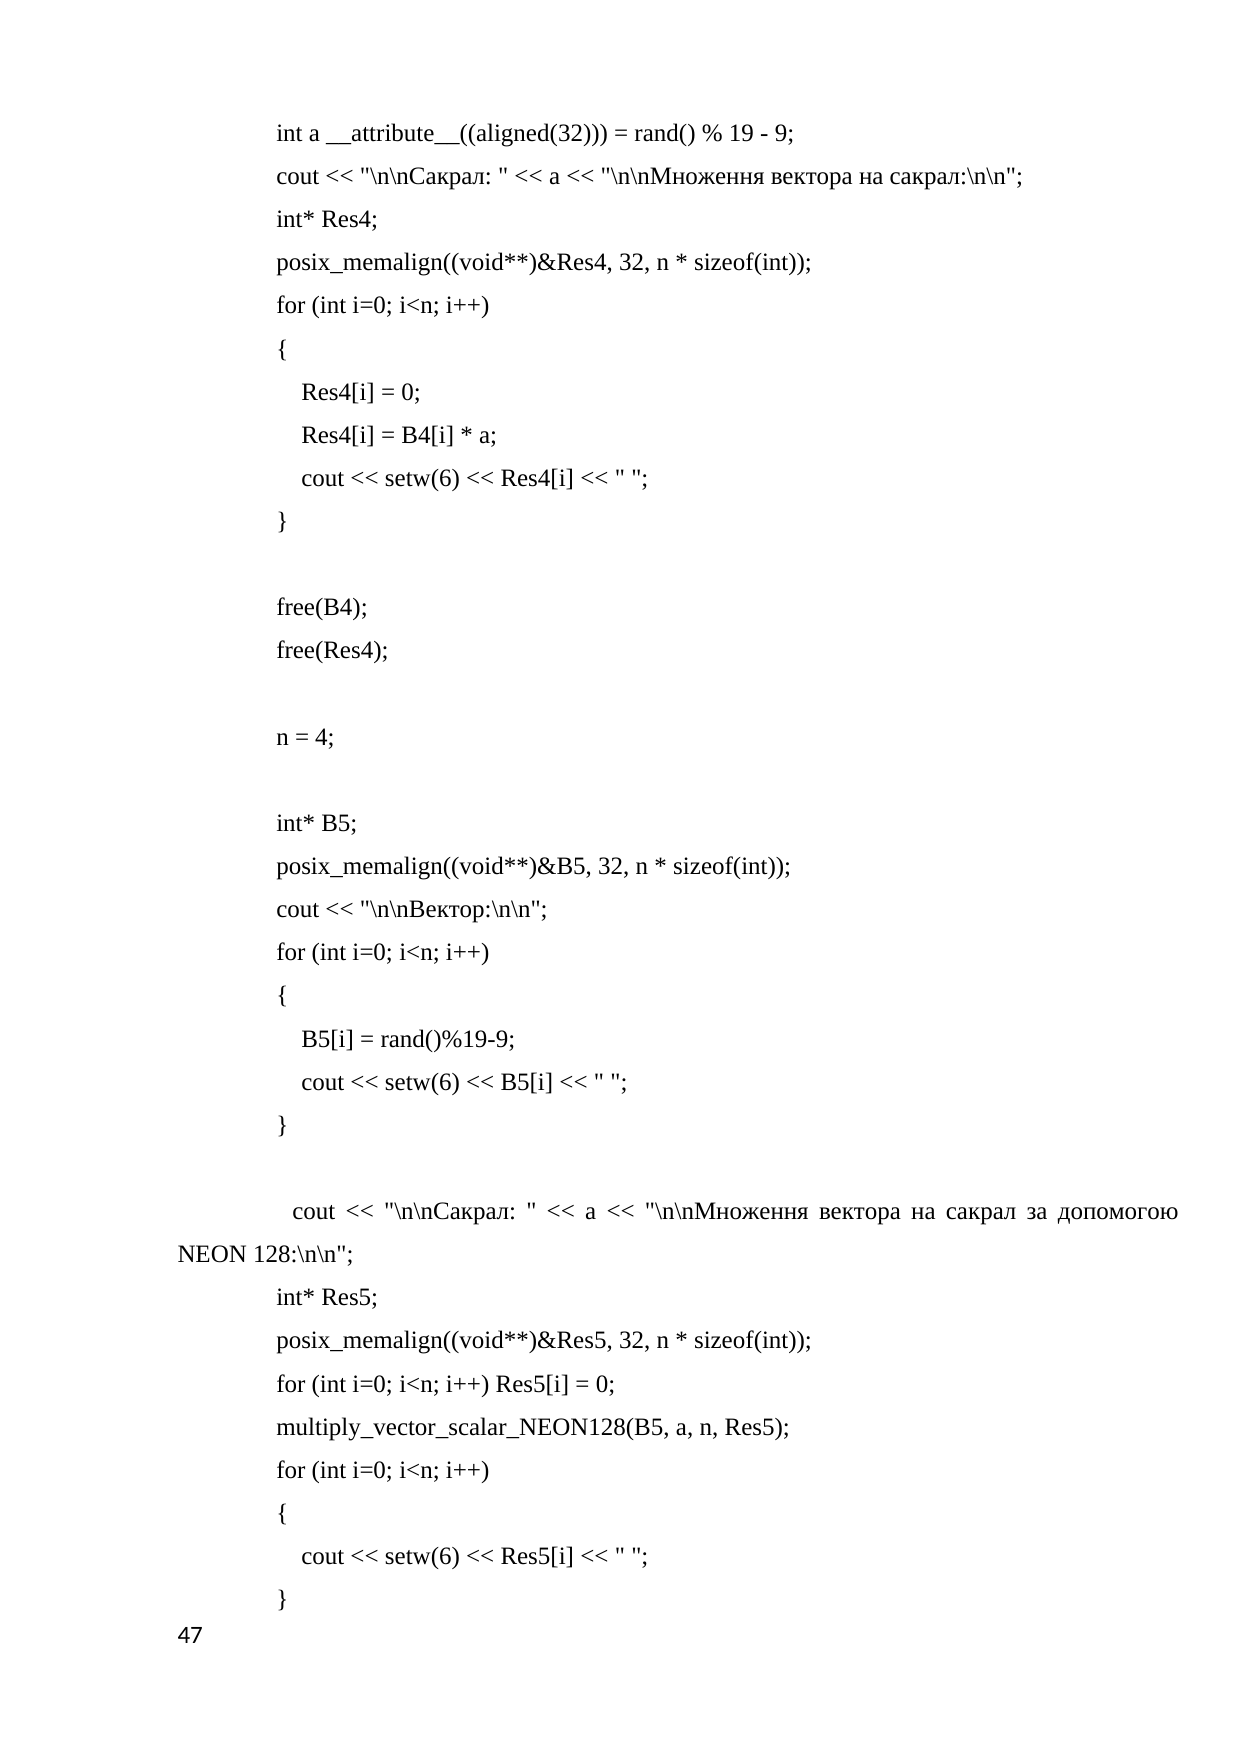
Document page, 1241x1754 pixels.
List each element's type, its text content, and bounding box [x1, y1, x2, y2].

text { [177, 334, 1181, 362]
text } [177, 1110, 1181, 1139]
text int* B5; [177, 808, 1181, 837]
text cout << "\n\nВектор:\n\n"; [177, 894, 1181, 923]
text } [177, 506, 1181, 535]
text cout << "\n\nCакрал: " << a << "\n\nМноження вектора на сакрал:\n\n"; [177, 161, 1181, 190]
text free(Res4); [177, 636, 1181, 664]
text cout << setw(6) << Res4[i] << " "; [177, 463, 1181, 492]
text for (int i=0; i<n; i++) [177, 1455, 1181, 1484]
text for (int i=0; i<n; i++) Res5[i] = 0; [177, 1369, 1181, 1397]
text { [177, 1498, 1181, 1527]
text B5[i] = rand()%19-9; [177, 1024, 1181, 1052]
text Res4[i] = B4[i] * a; [177, 420, 1181, 449]
text int* Res4; [177, 204, 1181, 233]
text multiply_vector_scalar_NEON128(B5, a, n, Res5); [177, 1412, 1181, 1441]
text } [177, 1584, 1181, 1613]
text int a __attribute__((aligned(32))) = rand() % 19 - 9; [177, 118, 1181, 147]
text { [177, 981, 1181, 1009]
text cout << "\n\nCакрал: " << a << "\n\nМноження вектора на сакрал за допомогою NEON 128:\n\n"; [177, 1196, 1181, 1268]
text posix_memalign((void**)&Res4, 32, n * sizeof(int)); [177, 247, 1181, 276]
text cout << setw(6) << B5[i] << " "; [177, 1067, 1181, 1096]
text Res4[i] = 0; [177, 377, 1181, 406]
text int* Res5; [177, 1282, 1181, 1311]
text posix_memalign((void**)&B5, 32, n * sizeof(int)); [177, 851, 1181, 880]
text posix_memalign((void**)&Res5, 32, n * sizeof(int)); [177, 1326, 1181, 1354]
text n = 4; [177, 722, 1181, 751]
text for (int i=0; i<n; i++) [177, 937, 1181, 966]
text cout << setw(6) << Res5[i] << " "; [177, 1541, 1181, 1570]
text free(B4); [177, 592, 1181, 621]
text for (int i=0; i<n; i++) [177, 291, 1181, 319]
